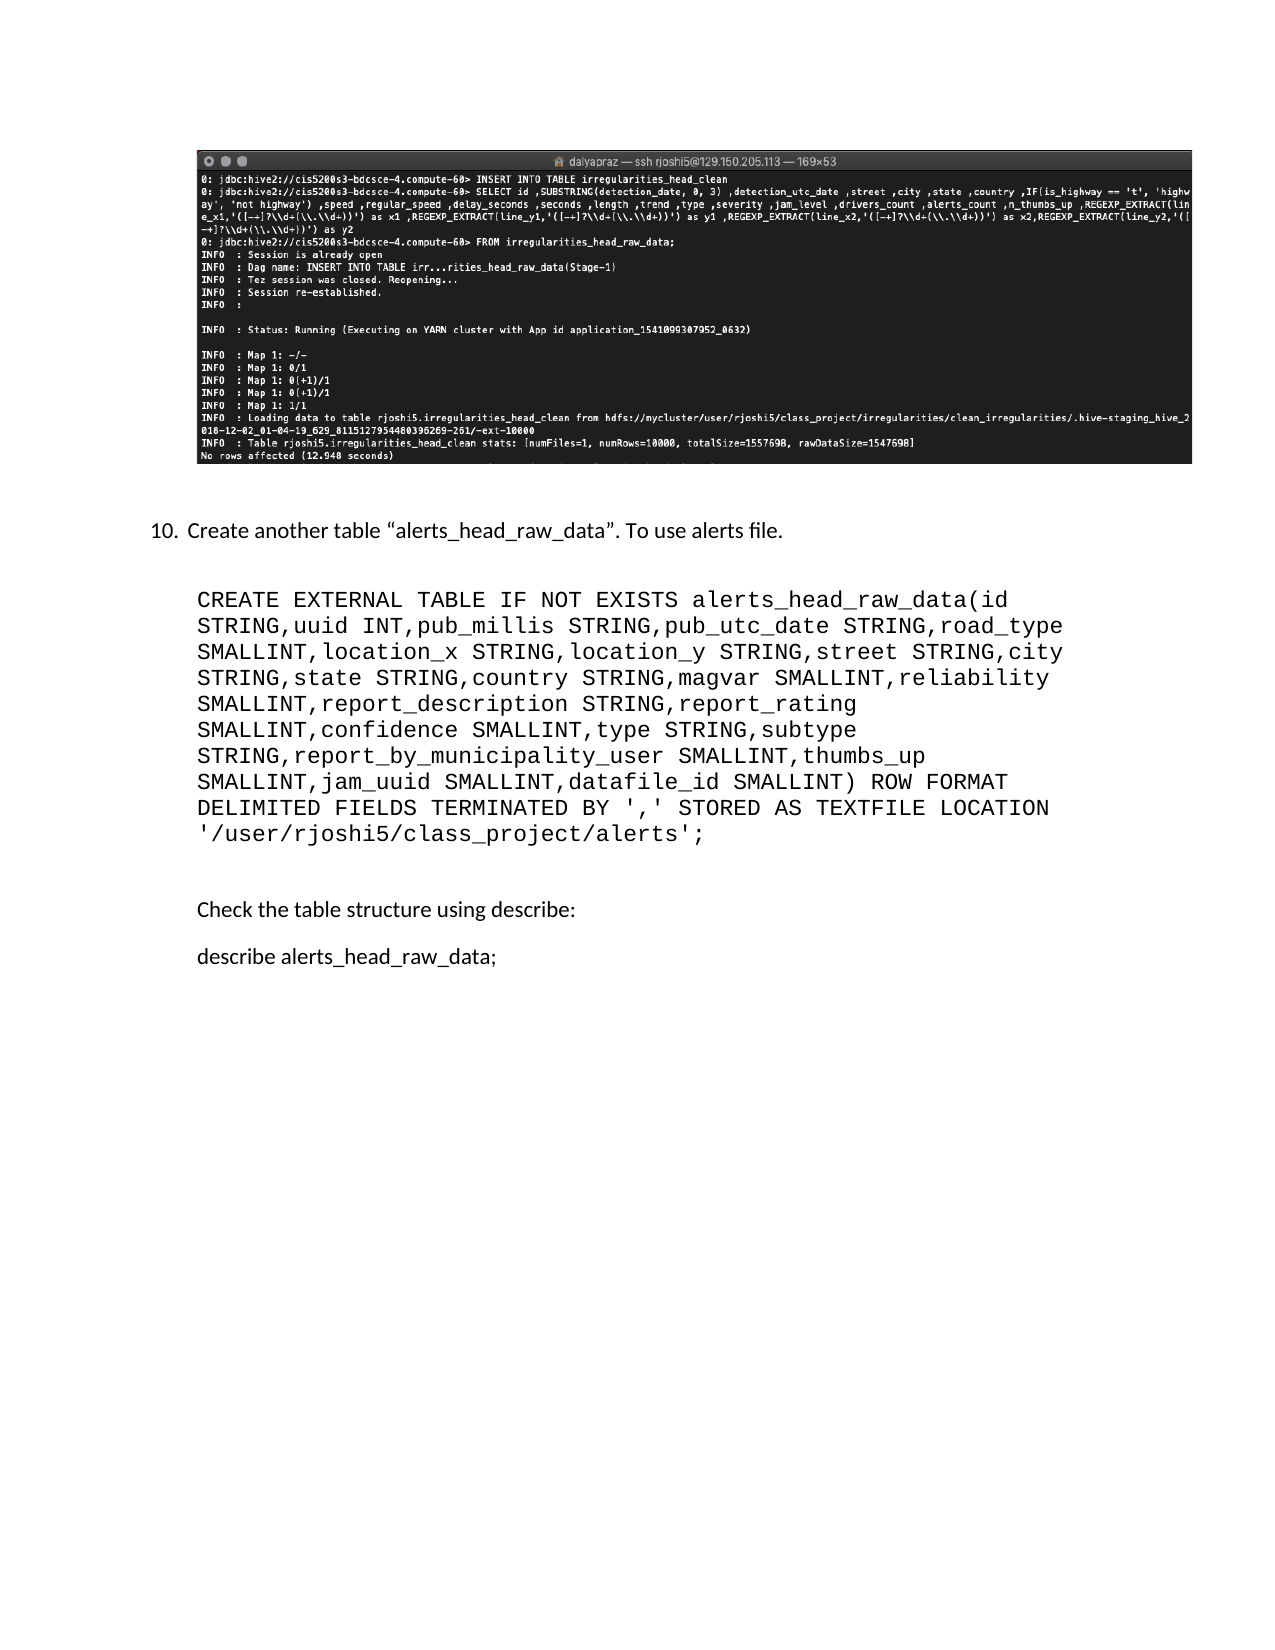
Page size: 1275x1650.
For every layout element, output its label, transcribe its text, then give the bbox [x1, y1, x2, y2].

text Check the table structure using describe: [150, 895, 1125, 923]
list Create another table “alerts_head_raw_data”. To use alerts file. [150, 516, 1125, 544]
text CREATE EXTERNAL TABLE IF NOT EXISTS alerts_head_raw_data(id STRING,uuid INT,pub_millis STRING,pub_utc_date STRING,road_type SMALLINT,location_x STRING,location_y STRING,street STRING,city STRING,state STRING,country STRING,magvar SMALLINT,reliability SMALLINT,report_description STRING,report_rating SMALLINT,confidence SMALLINT,type STRING,subtype STRING,report_by_municipality_user SMALLINT,thumbs_up SMALLINT,jam_uuid SMALLINT,datafile_id SMALLINT) ROW FORMAT DELIMITED FIELDS TERMINATED BY ',' STORED AS TEXTFILE LOCATION '/user/rjoshi5/class_project/alerts'; [197, 589, 1125, 848]
text describe alerts_head_raw_data; [150, 942, 1125, 970]
picture [196, 150, 1193, 464]
